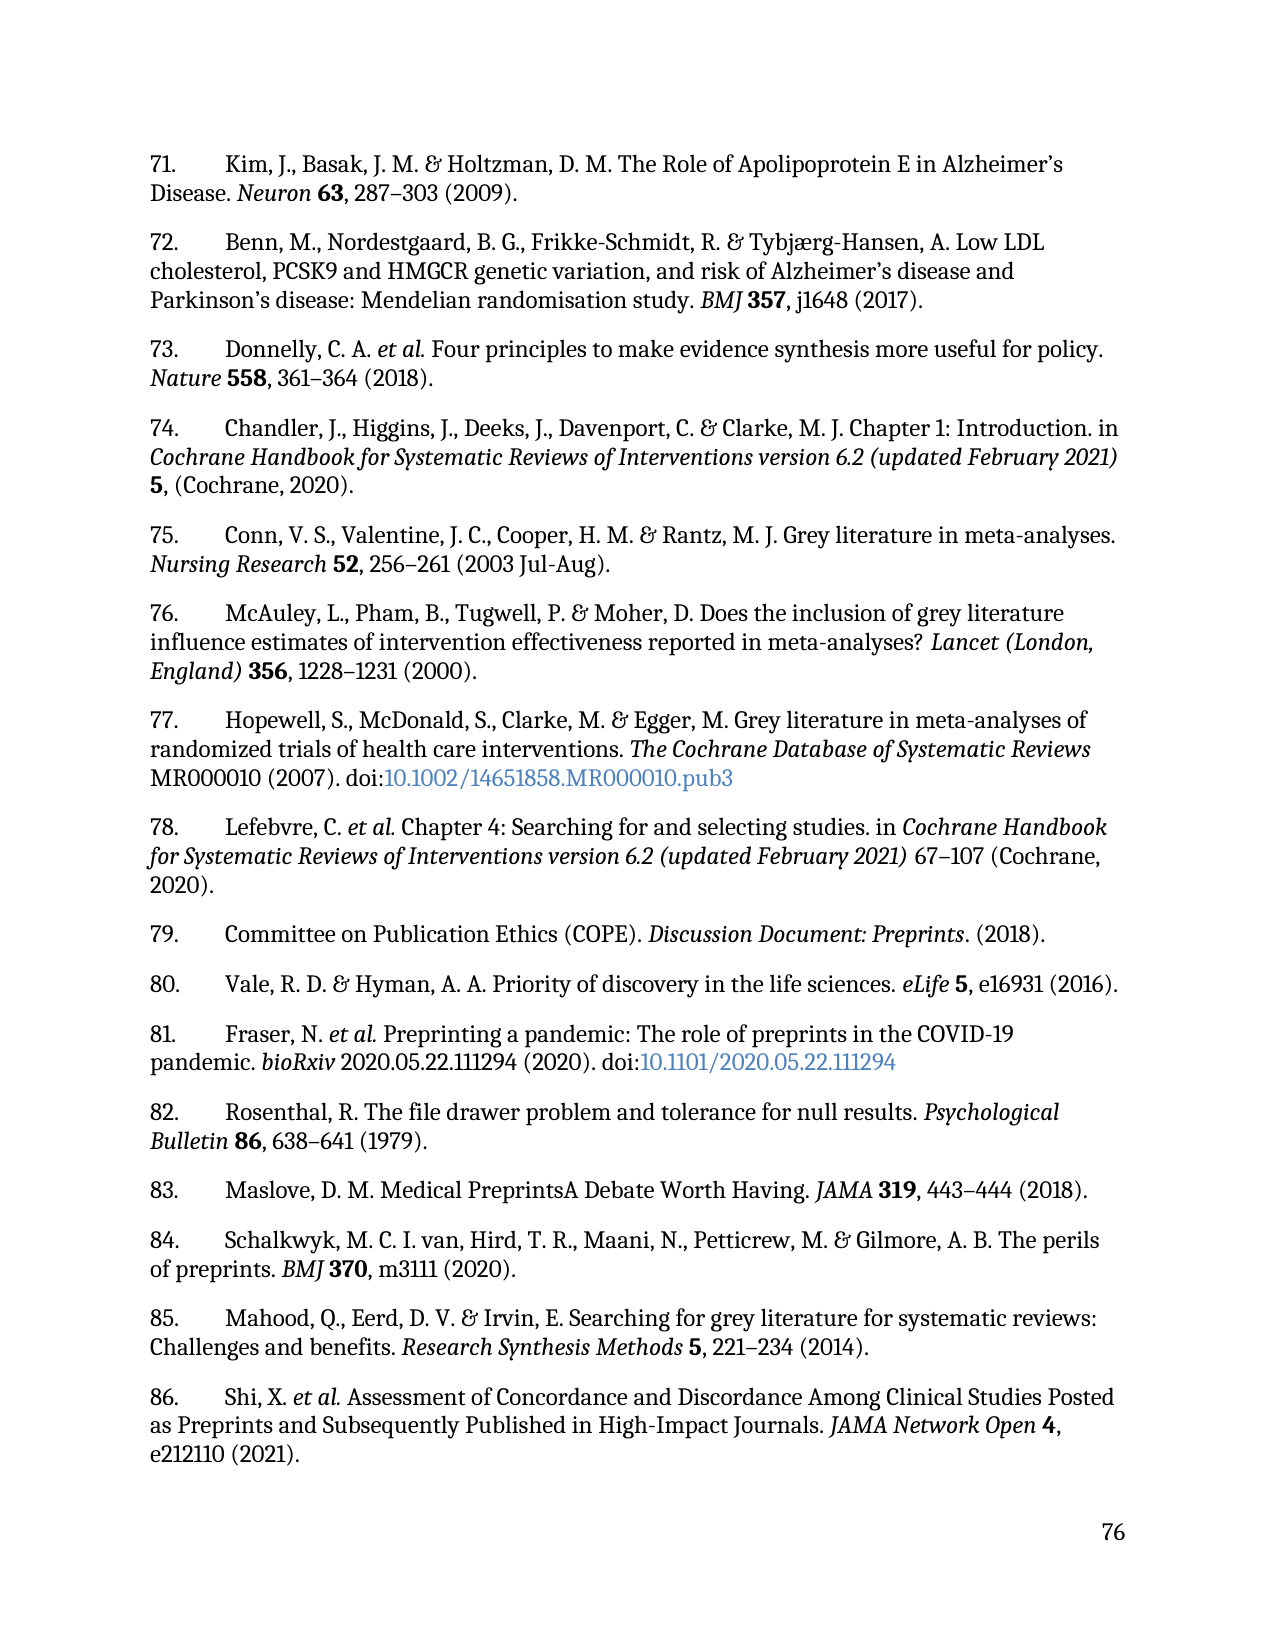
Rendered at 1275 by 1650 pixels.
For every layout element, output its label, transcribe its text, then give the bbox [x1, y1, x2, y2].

text 83. Maslove, D. M. Medical PreprintsA Debate Worth Having. JAMA 319, 443–444 (2018). [150, 1176, 1125, 1205]
text 75. Conn, V. S., Valentine, J. C., Cooper, H. M. & Rantz, M. J. Grey literature in meta-analyses. Nursing Research 52, 256–261 (2003 Jul-Aug). [150, 521, 1125, 578]
text 84. Schalkwyk, M. C. I. van, Hird, T. R., Maani, N., Petticrew, M. & Gilmore, A. B. The perils of preprints. BMJ 370, m3111 (2020). [150, 1226, 1125, 1283]
text 82. Rosenthal, R. The file drawer problem and tolerance for null results. Psychological Bulletin 86, 638–641 (1979). [150, 1098, 1125, 1155]
text 79. Committee on Publication Ethics (COPE). Discussion Document: Preprints. (2018). [150, 920, 1125, 949]
text 77. Hopewell, S., McDonald, S., Clarke, M. & Egger, M. Grey literature in meta-analyses of randomized trials of health care interventions. The Cochrane Database of Systematic Reviews MR000010 (2007). doi:10.1002/14651858.MR000010.pub3 [150, 706, 1125, 792]
text 74. Chandler, J., Higgins, J., Deeks, J., Davenport, C. & Clarke, M. J. Chapter 1: Introduction. in Cochrane Handbook for Systematic Reviews of Interventions version 6.2 (updated February 2021) 5, (Cochrane, 2020). [150, 414, 1125, 500]
text 86. Shi, X. et al. Assessment of Concordance and Discordance Among Clinical Studies Posted as Preprints and Subsequently Published in High-Impact Journals. JAMA Network Open 4, e212110 (2021). [150, 1382, 1125, 1469]
text 76. McAuley, L., Pham, B., Tugwell, P. & Moher, D. Does the inclusion of grey literature influence estimates of intervention effectiveness reported in meta-analyses? Lancet (London, England) 356, 1228–1231 (2000). [150, 599, 1125, 685]
text 85. Mahood, Q., Eerd, D. V. & Irvin, E. Searching for grey literature for systematic reviews: Challenges and benefits. Research Synthesis Methods 5, 221–234 (2014). [150, 1304, 1125, 1362]
text 80. Vale, R. D. & Hyman, A. A. Priority of discovery in the life sciences. eLife 5, e16931 (2016). [150, 970, 1125, 999]
text 81. Fraser, N. et al. Preprinting a pandemic: The role of preprints in the COVID-19 pandemic. bioRxiv 2020.05.22.111294 (2020). doi:10.1101/2020.05.22.111294 [150, 1019, 1125, 1077]
text 73. Donnelly, C. A. et al. Four principles to make evidence synthesis more useful for policy. Nature 558, 361–364 (2018). [150, 335, 1125, 393]
text 71. Kim, J., Basak, J. M. & Holtzman, D. M. The Role of Apolipoprotein E in Alzheimer’s Disease. Neuron 63, 287–303 (2009). [150, 150, 1125, 207]
text 72. Benn, M., Nordestgaard, B. G., Frikke-Schmidt, R. & Tybjærg-Hansen, A. Low LDL cholesterol, PCSK9 and HMGCR genetic variation, and risk of Alzheimer’s disease and Parkinson’s disease: Mendelian randomisation study. BMJ 357, j1648 (2017). [150, 228, 1125, 314]
text 78. Lefebvre, C. et al. Chapter 4: Searching for and selecting studies. in Cochrane Handbook for Systematic Reviews of Interventions version 6.2 (updated February 2021) 67–107 (Cochrane, 2020). [150, 813, 1125, 899]
